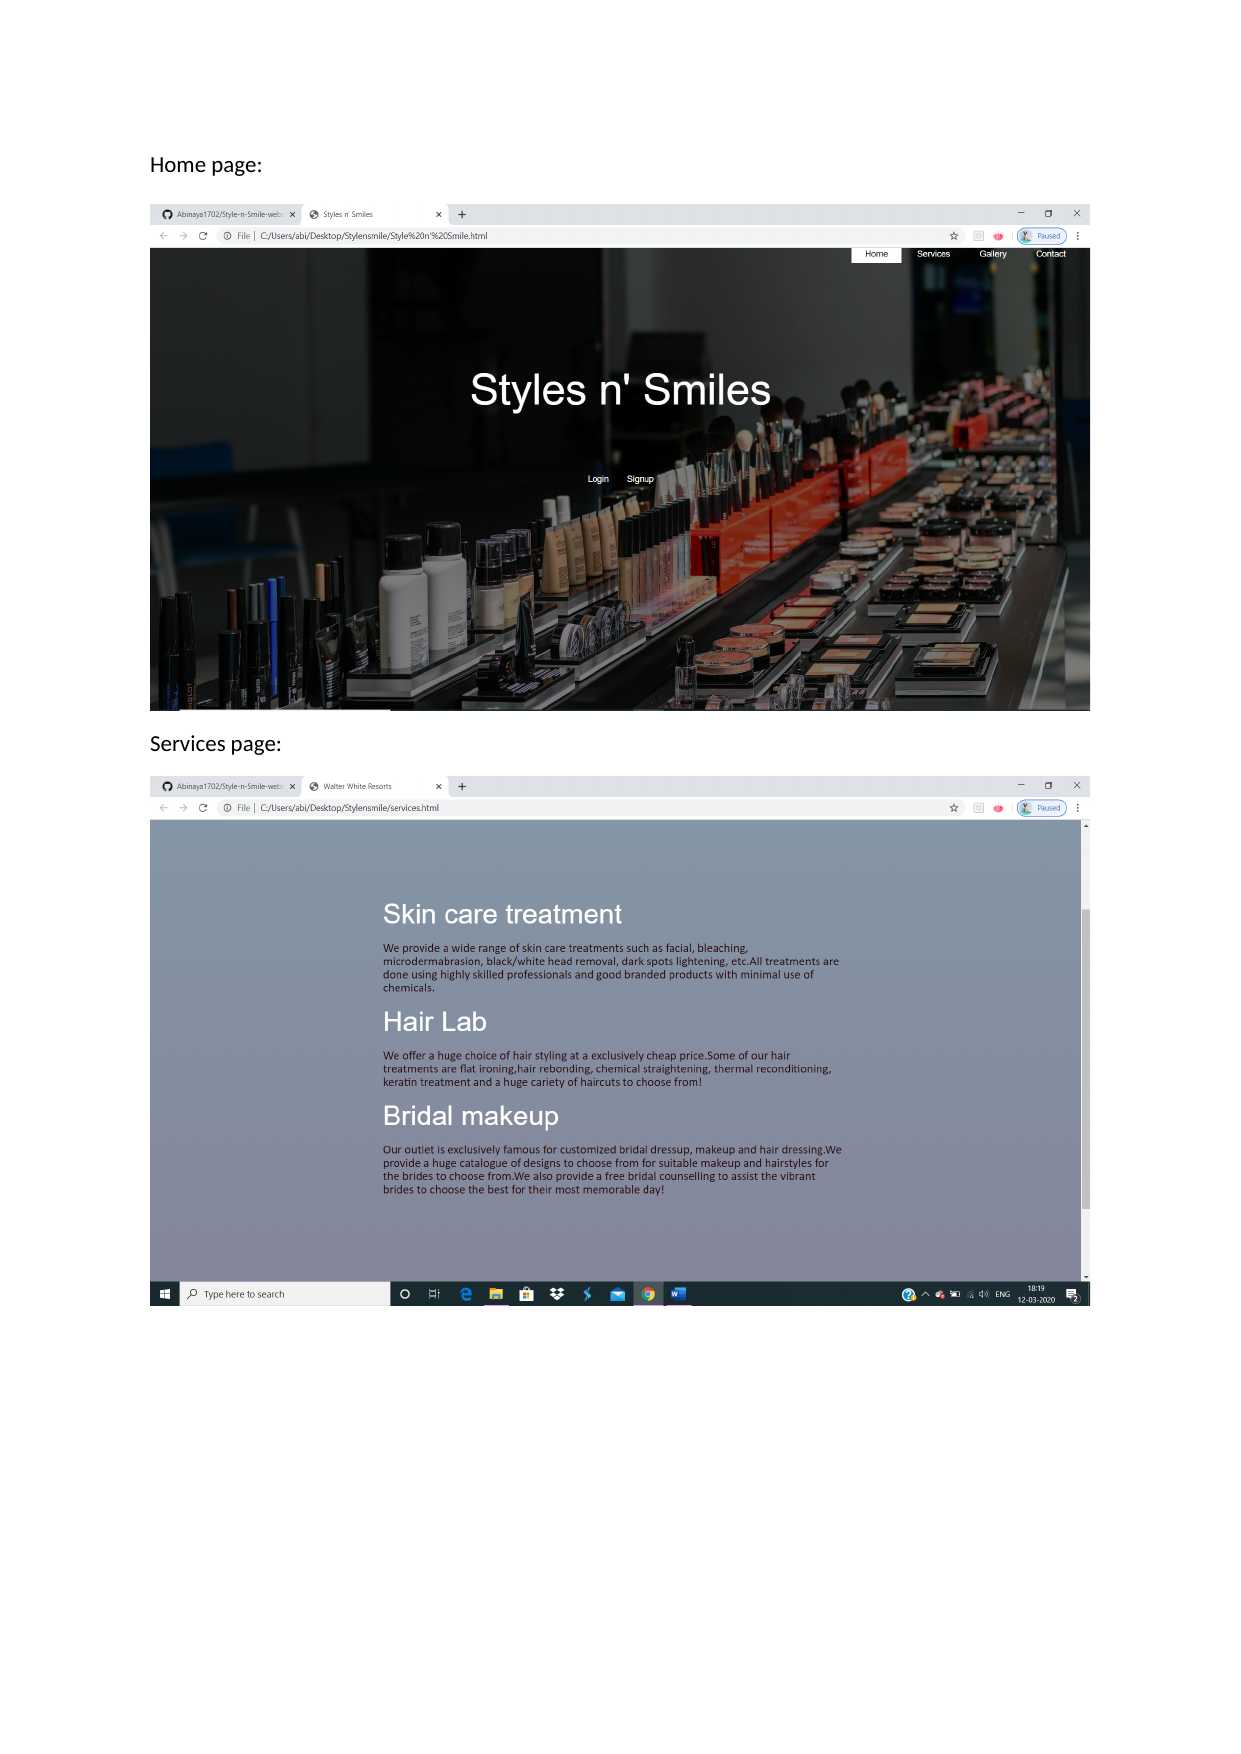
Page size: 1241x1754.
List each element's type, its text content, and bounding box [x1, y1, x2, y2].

picture [150, 204, 1091, 711]
text Services page: [150, 729, 1090, 757]
text Home page: [150, 150, 1090, 178]
picture [150, 776, 1091, 1306]
